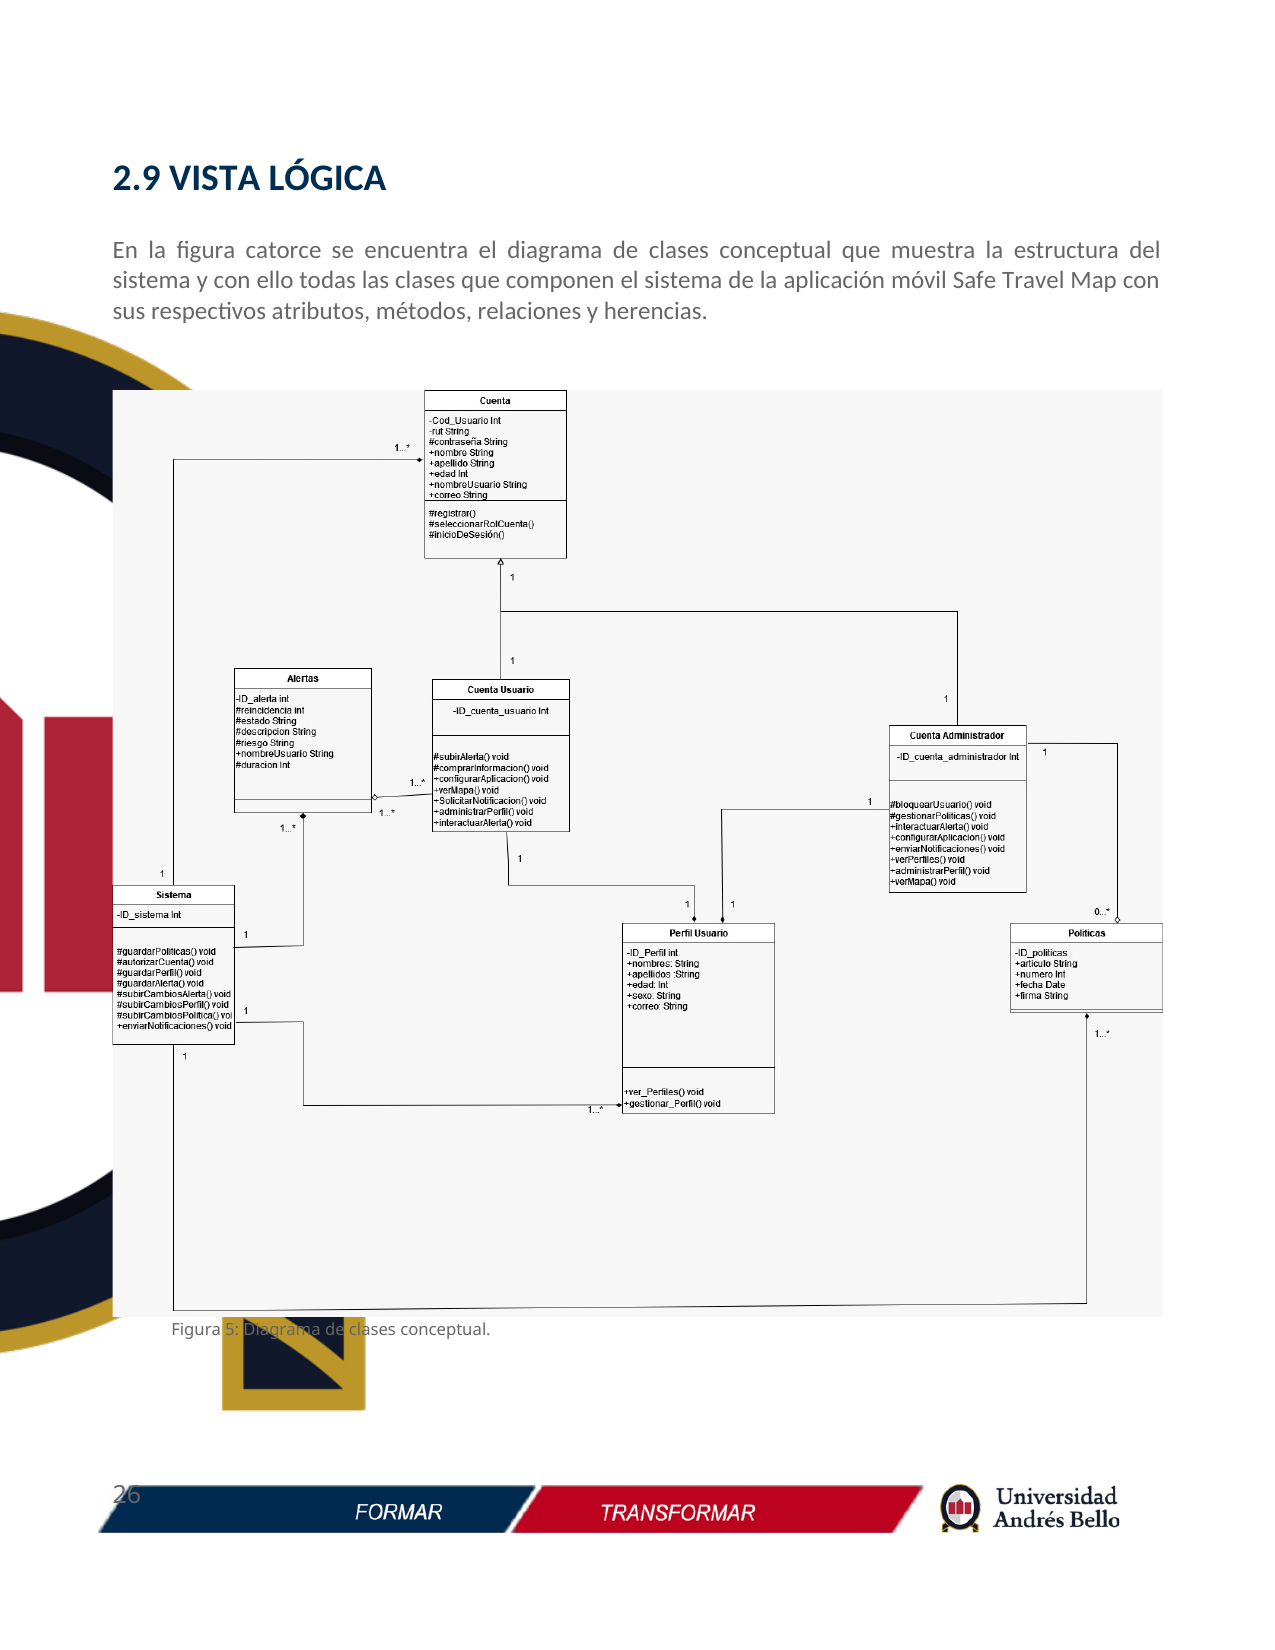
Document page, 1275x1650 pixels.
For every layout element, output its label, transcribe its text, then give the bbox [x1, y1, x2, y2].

picture [0, 299, 1163, 1423]
subtitle 2.9 VISTA LÓGICA [112, 154, 1162, 200]
picture [97, 1483, 1120, 1533]
text Figura 5: Diagrama de clases conceptual. [112, 1317, 1162, 1340]
text En la figura catorce se encuentra el diagrama de clases conceptual que muestra la estructura del sistema y con ello todas las clases que componen el sistema de la aplicación móvil Safe Travel Map con sus respectivos atributos, métodos, relaciones y herencias. [112, 234, 1162, 326]
